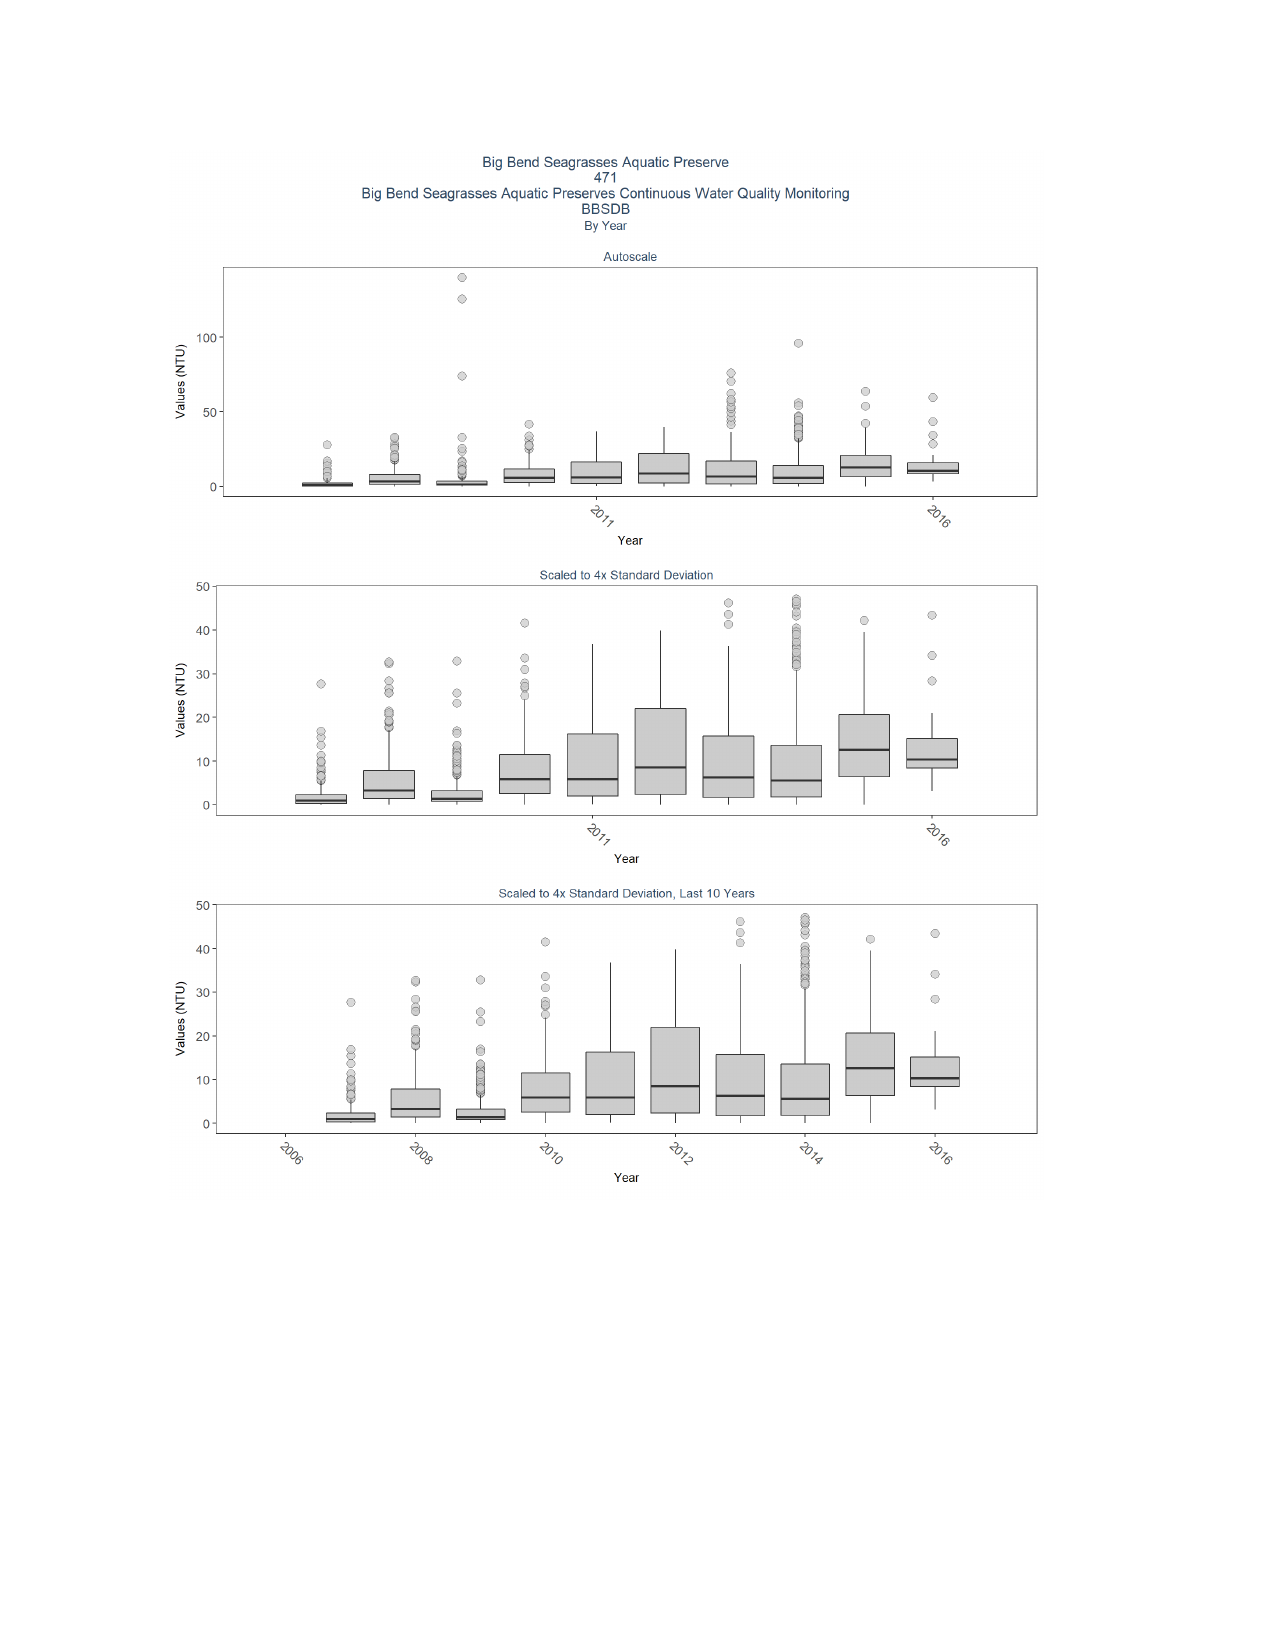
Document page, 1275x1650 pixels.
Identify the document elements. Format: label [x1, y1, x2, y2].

picture [168, 150, 1044, 1200]
